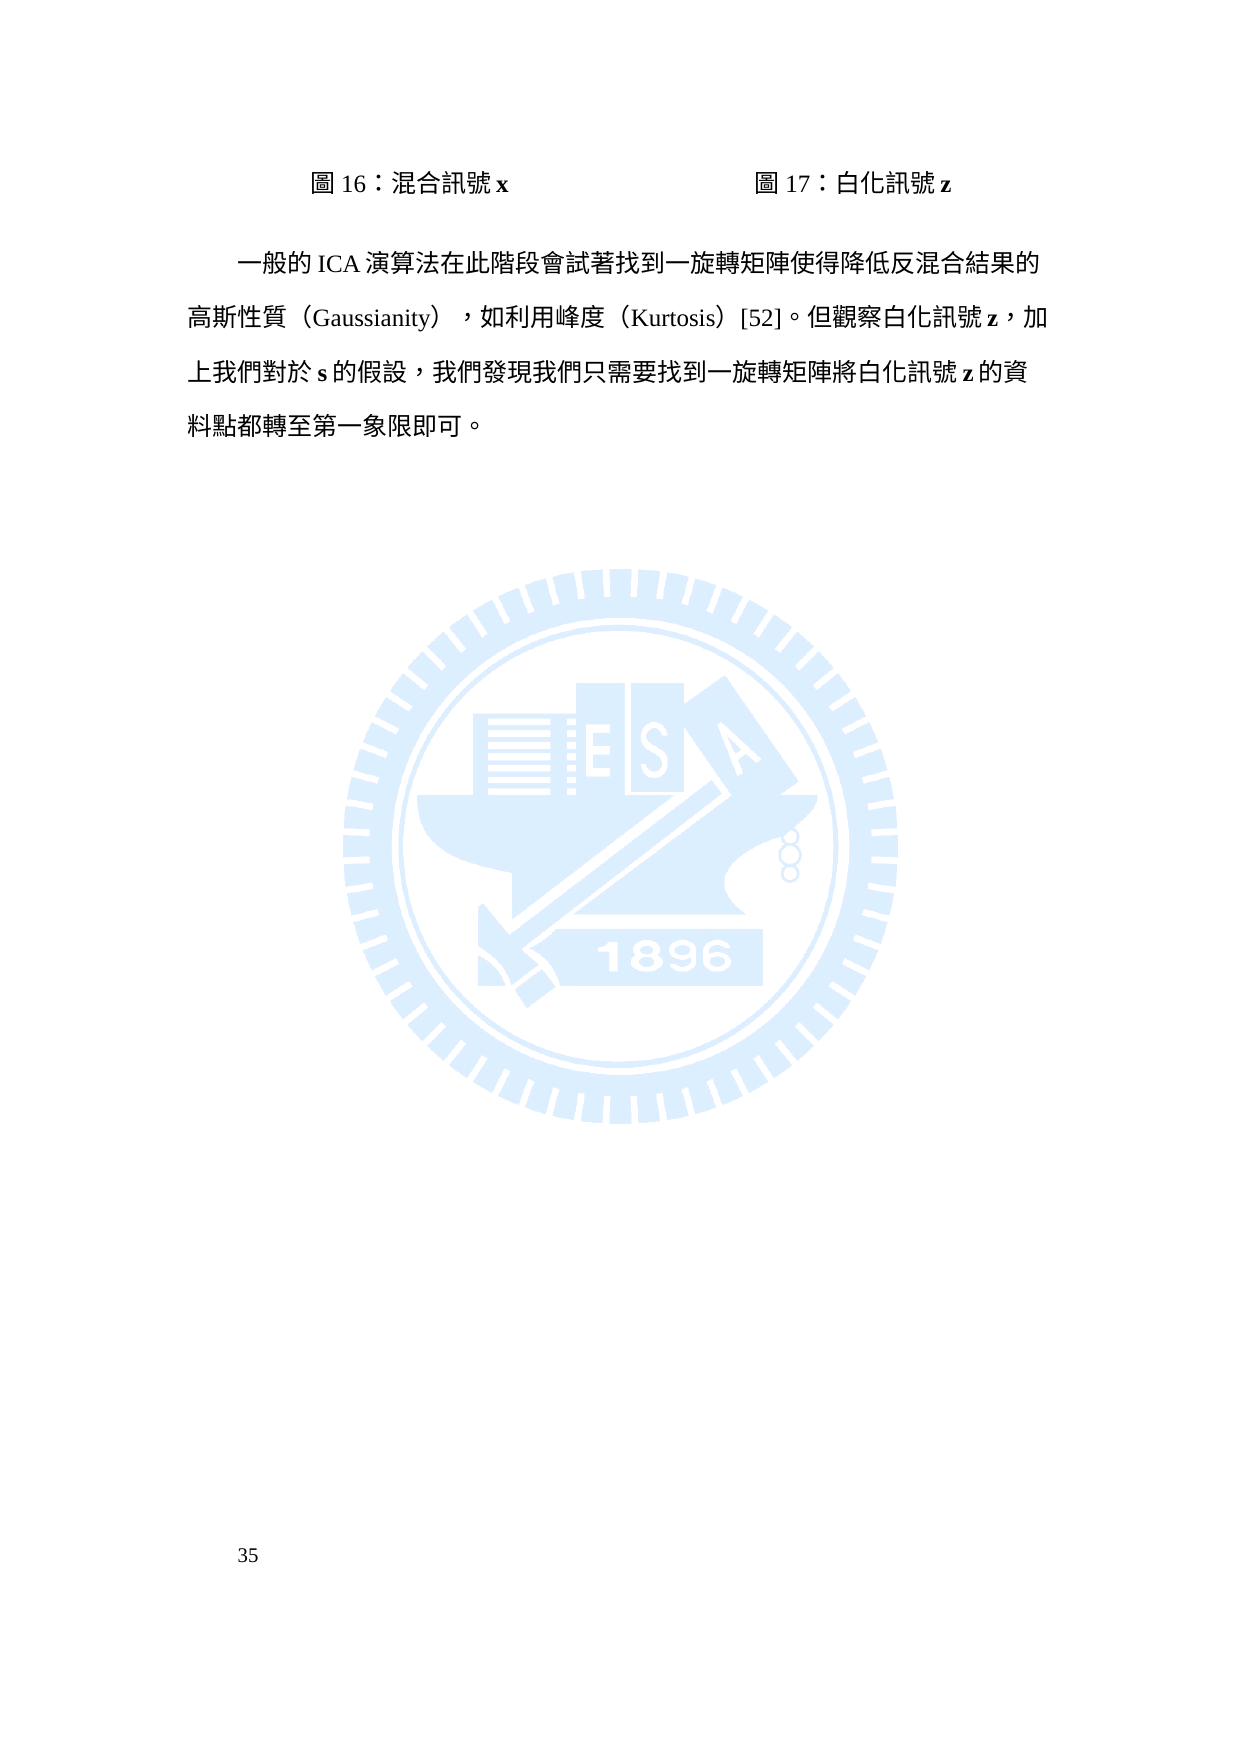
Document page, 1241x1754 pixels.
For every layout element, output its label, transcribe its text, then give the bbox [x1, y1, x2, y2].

text 一般的ICA演算法在此階段會試著找到一旋轉矩陣使得降低反混合結果的高斯性質（Gaussianity），如利用峰度（Kurtosis）[52]。但觀察白化訊號z，加上我們對於s的假設，我們發現我們只需要找到一旋轉矩陣將白化訊號z的資料點都轉至第一象限即可。 [187, 243, 1053, 443]
table_header 圖 16：混合訊號x [188, 163, 631, 243]
table_header 圖 17：白化訊號z [631, 163, 1074, 243]
